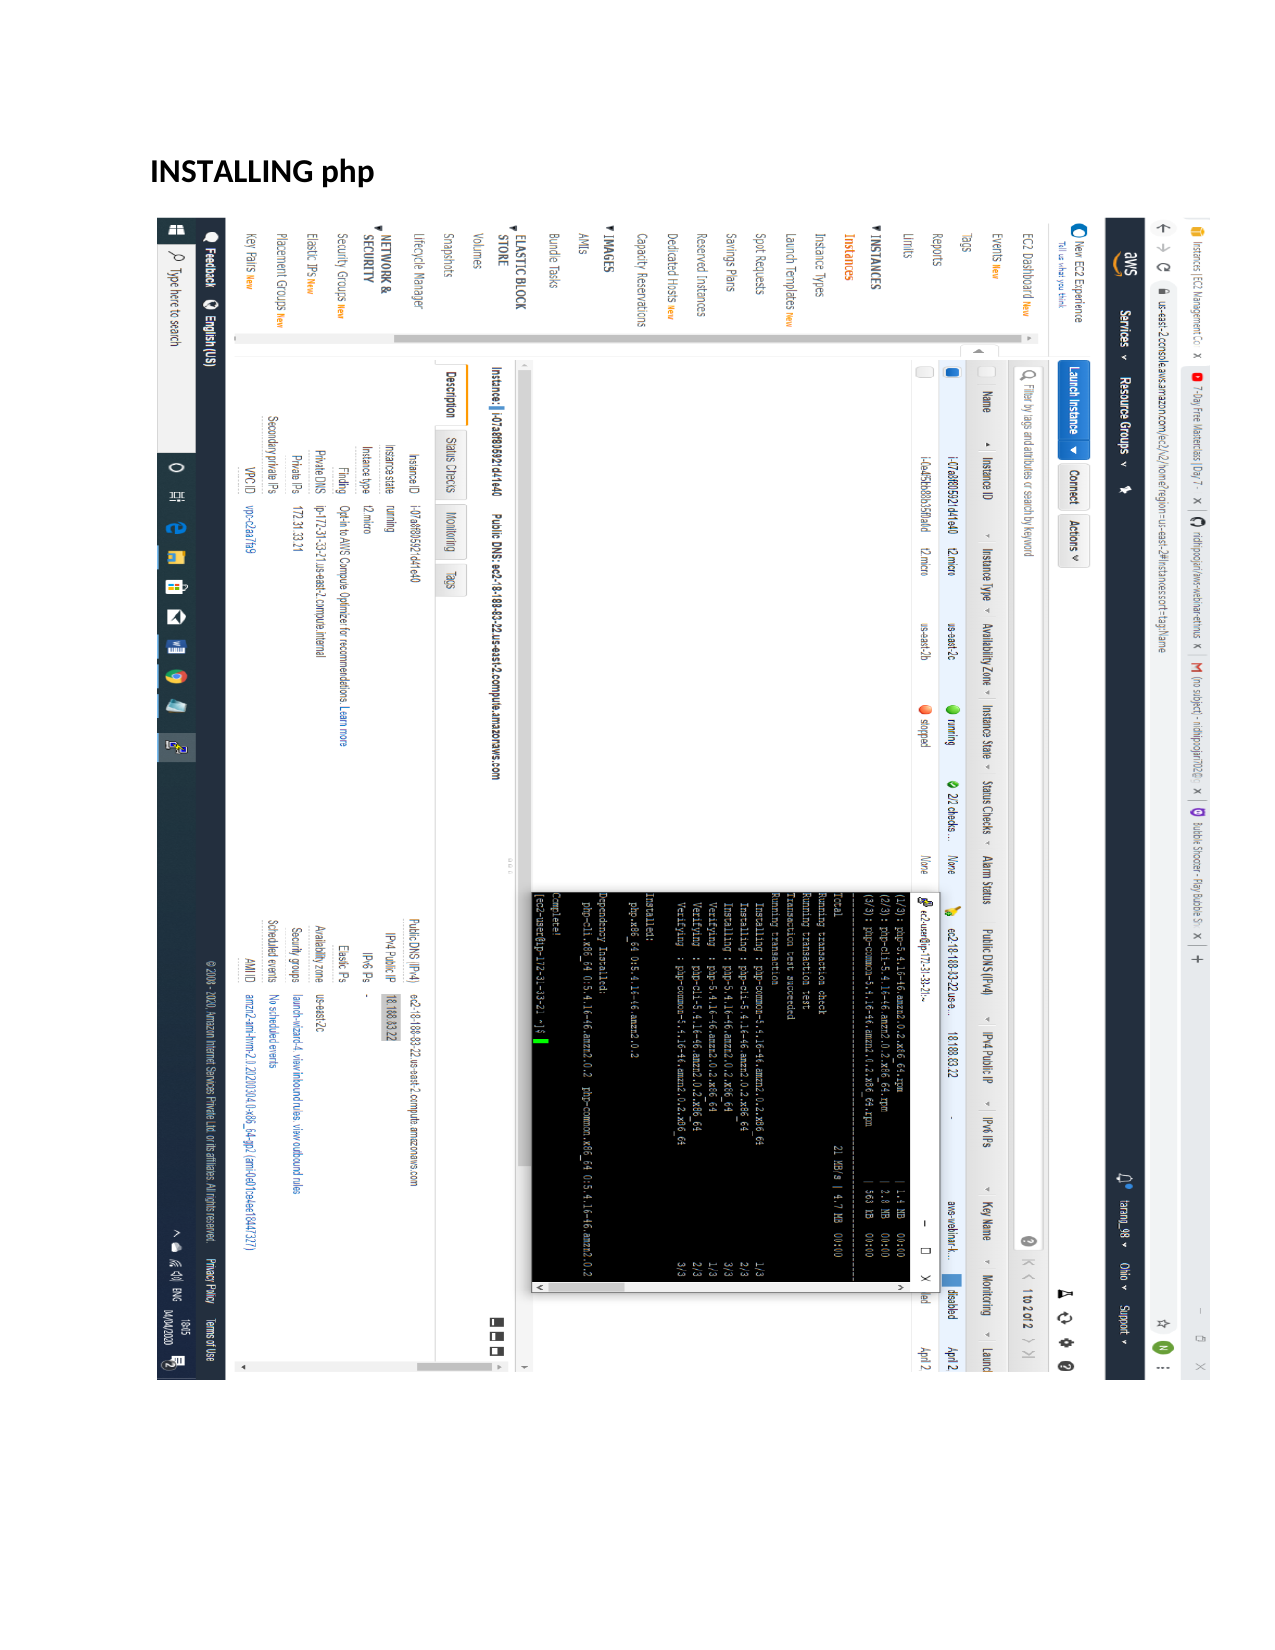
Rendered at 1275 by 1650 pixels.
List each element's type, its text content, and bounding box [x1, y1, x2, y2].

text INSTALLING php [150, 150, 1125, 191]
picture [158, 219, 1210, 1380]
